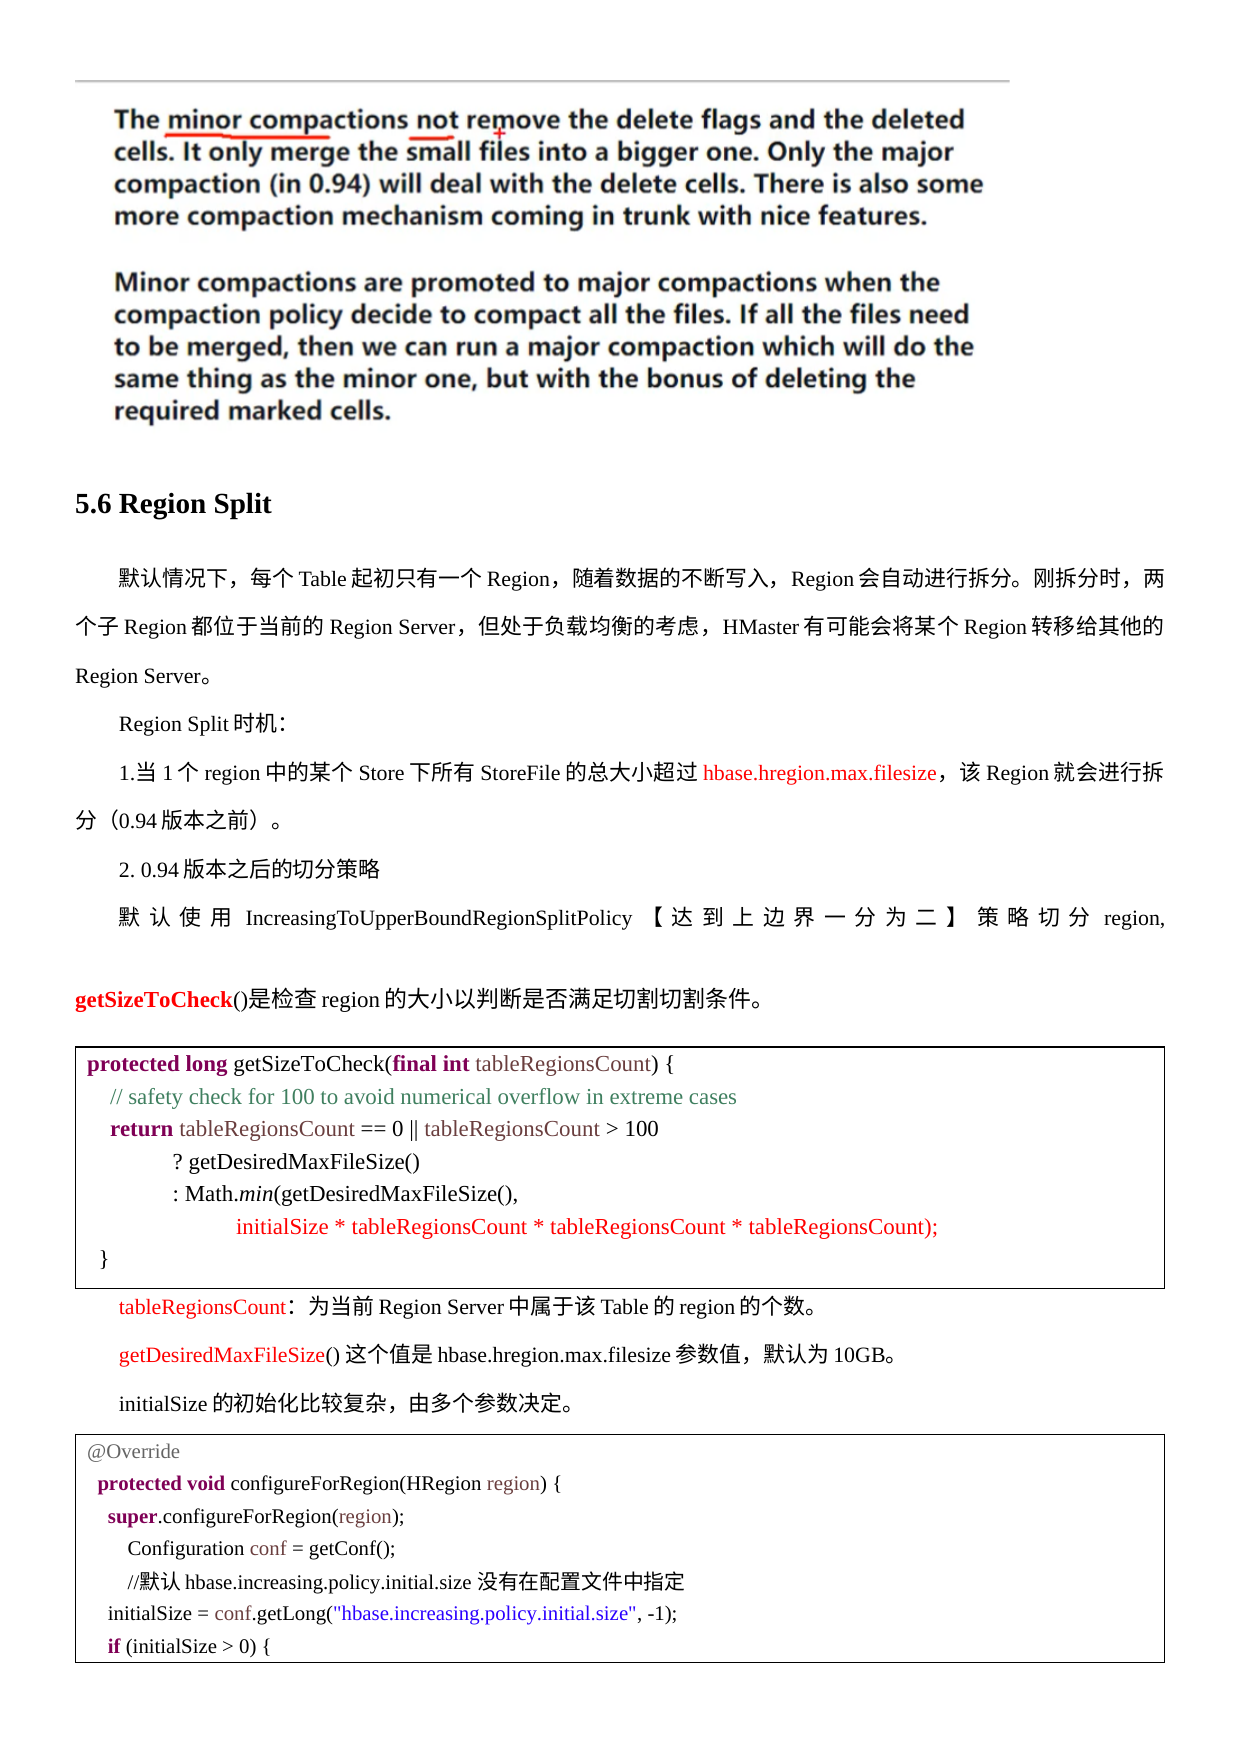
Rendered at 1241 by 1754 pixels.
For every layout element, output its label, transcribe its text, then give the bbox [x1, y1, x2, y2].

text tableRegionsCount：为当前Region Server中属于该Table的region的个数。 [75, 1289, 1165, 1321]
text 2. 0.94版本之后的切分策略 [75, 851, 1165, 884]
text 1.当1个region中的某个Store下所有StoreFile的总大小超过hbase.hregion.max.filesize，该Region就会进行拆分（0.94版本之前）。 [75, 754, 1165, 836]
picture [75, 80, 1010, 440]
table_header protected long getSizeToCheck(final int tableRegionsCount) { // safety check for 100 to avoid numerical overflow in extreme cases return tableRegionsCount == 0 || tableRegionsCount > 100 ? getDesiredMaxFileSize() : Math.min(getDesiredMaxFileSize(), initialSize * tableRegionsCount * tableRegionsCount * tableRegionsCount); } [76, 1048, 1164, 1287]
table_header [76, 1435, 1164, 1662]
text getDesiredMaxFileSize() 这个值是hbase.hregion.max.filesize参数值，默认为10GB。 [75, 1337, 1165, 1369]
text Region Split时机： [75, 706, 1165, 738]
text 默认情况下，每个Table起初只有一个Region，随着数据的不断写入，Region会自动进行拆分。刚拆分时，两个子Region都位于当前的Region Server，但处于负载均衡的考虑，HMaster有可能会将某个Region转移给其他的Region Server。 [75, 560, 1165, 690]
subtitle 5.6 Region Split [75, 471, 1165, 536]
text initialSize的初始化比较复杂，由多个参数决定。 [75, 1385, 1165, 1418]
text 默认使用IncreasingToUpperBoundRegionSplitPolicy【达到上边界一分为二】策略切分region, getSizeToCheck()是检查region的大小以判断是否满足切割切割条件。 [75, 900, 1165, 1030]
